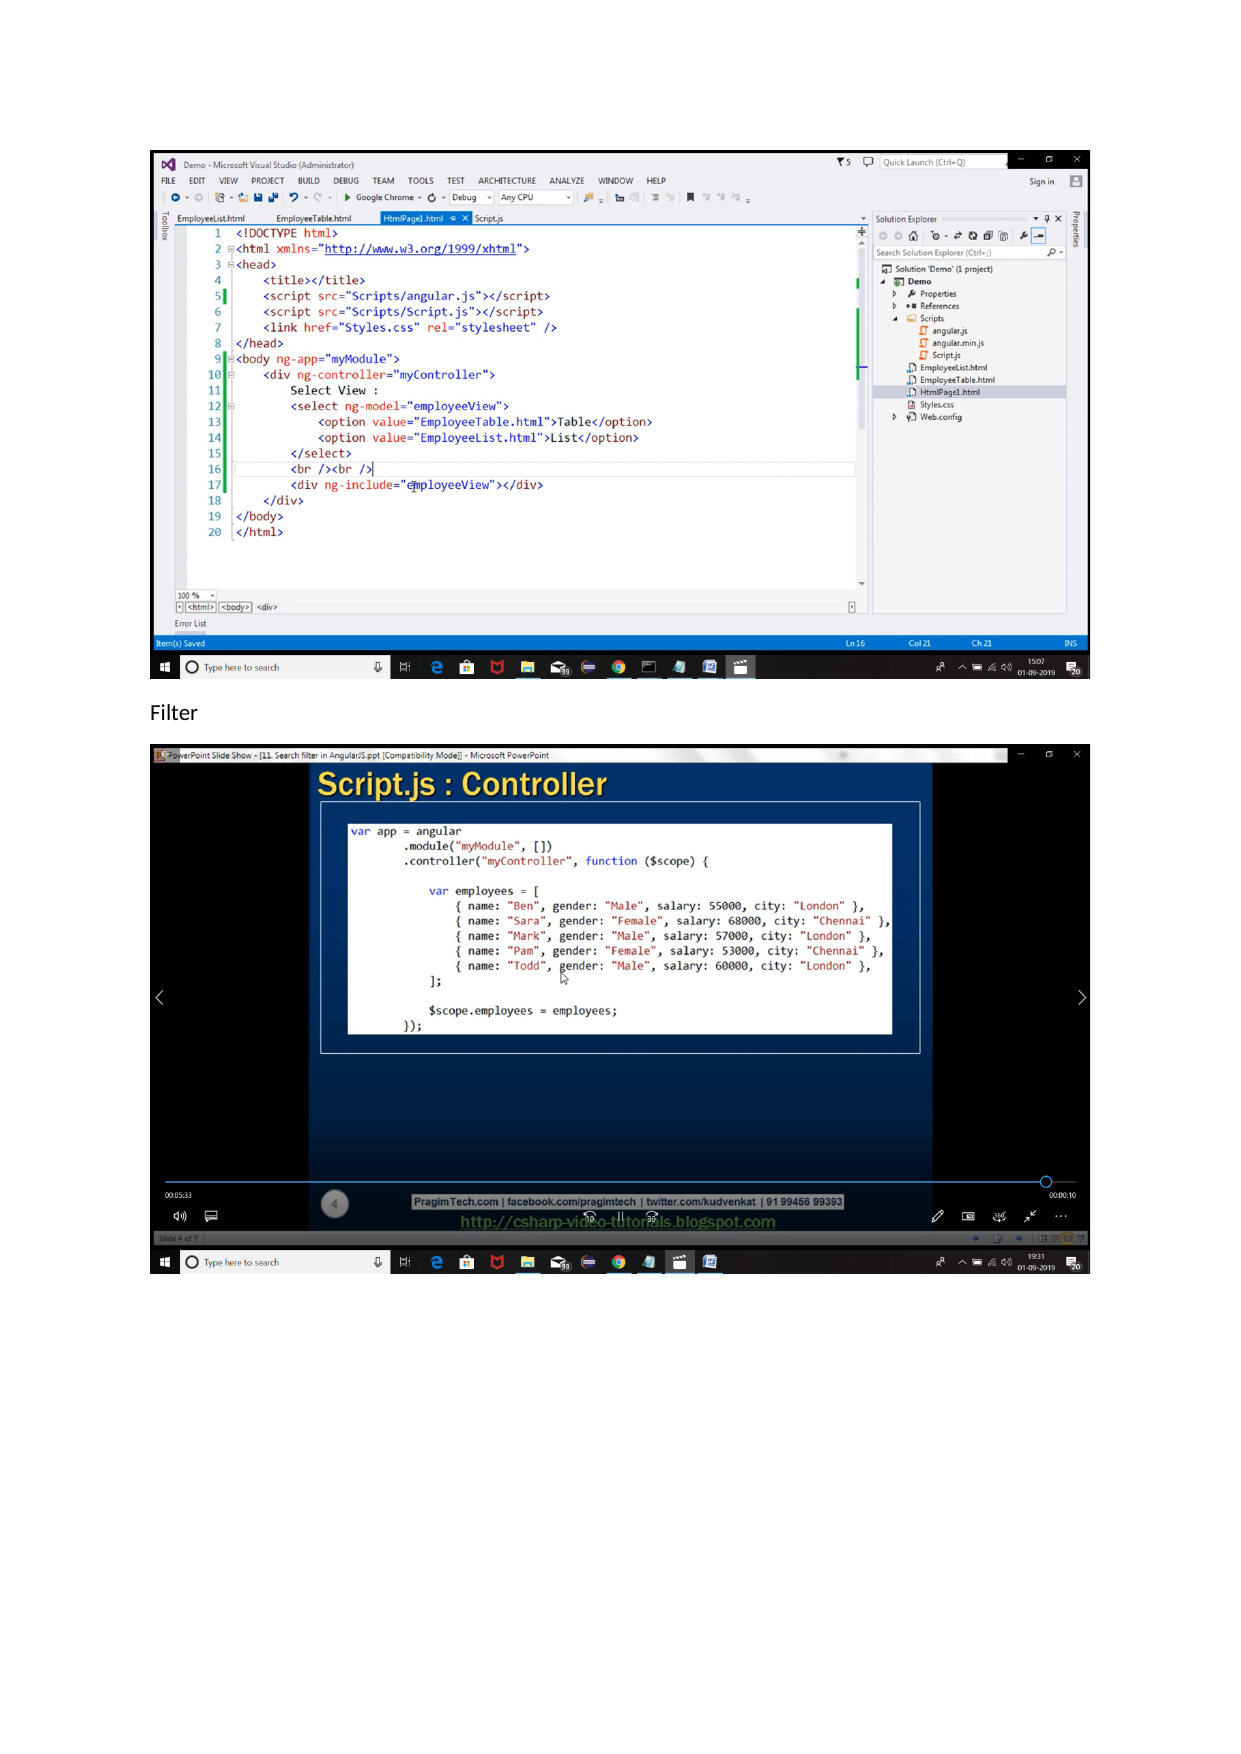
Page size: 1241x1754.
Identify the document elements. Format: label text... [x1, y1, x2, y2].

picture [150, 744, 1091, 1274]
picture [150, 150, 1091, 679]
text Filter [150, 698, 1090, 726]
